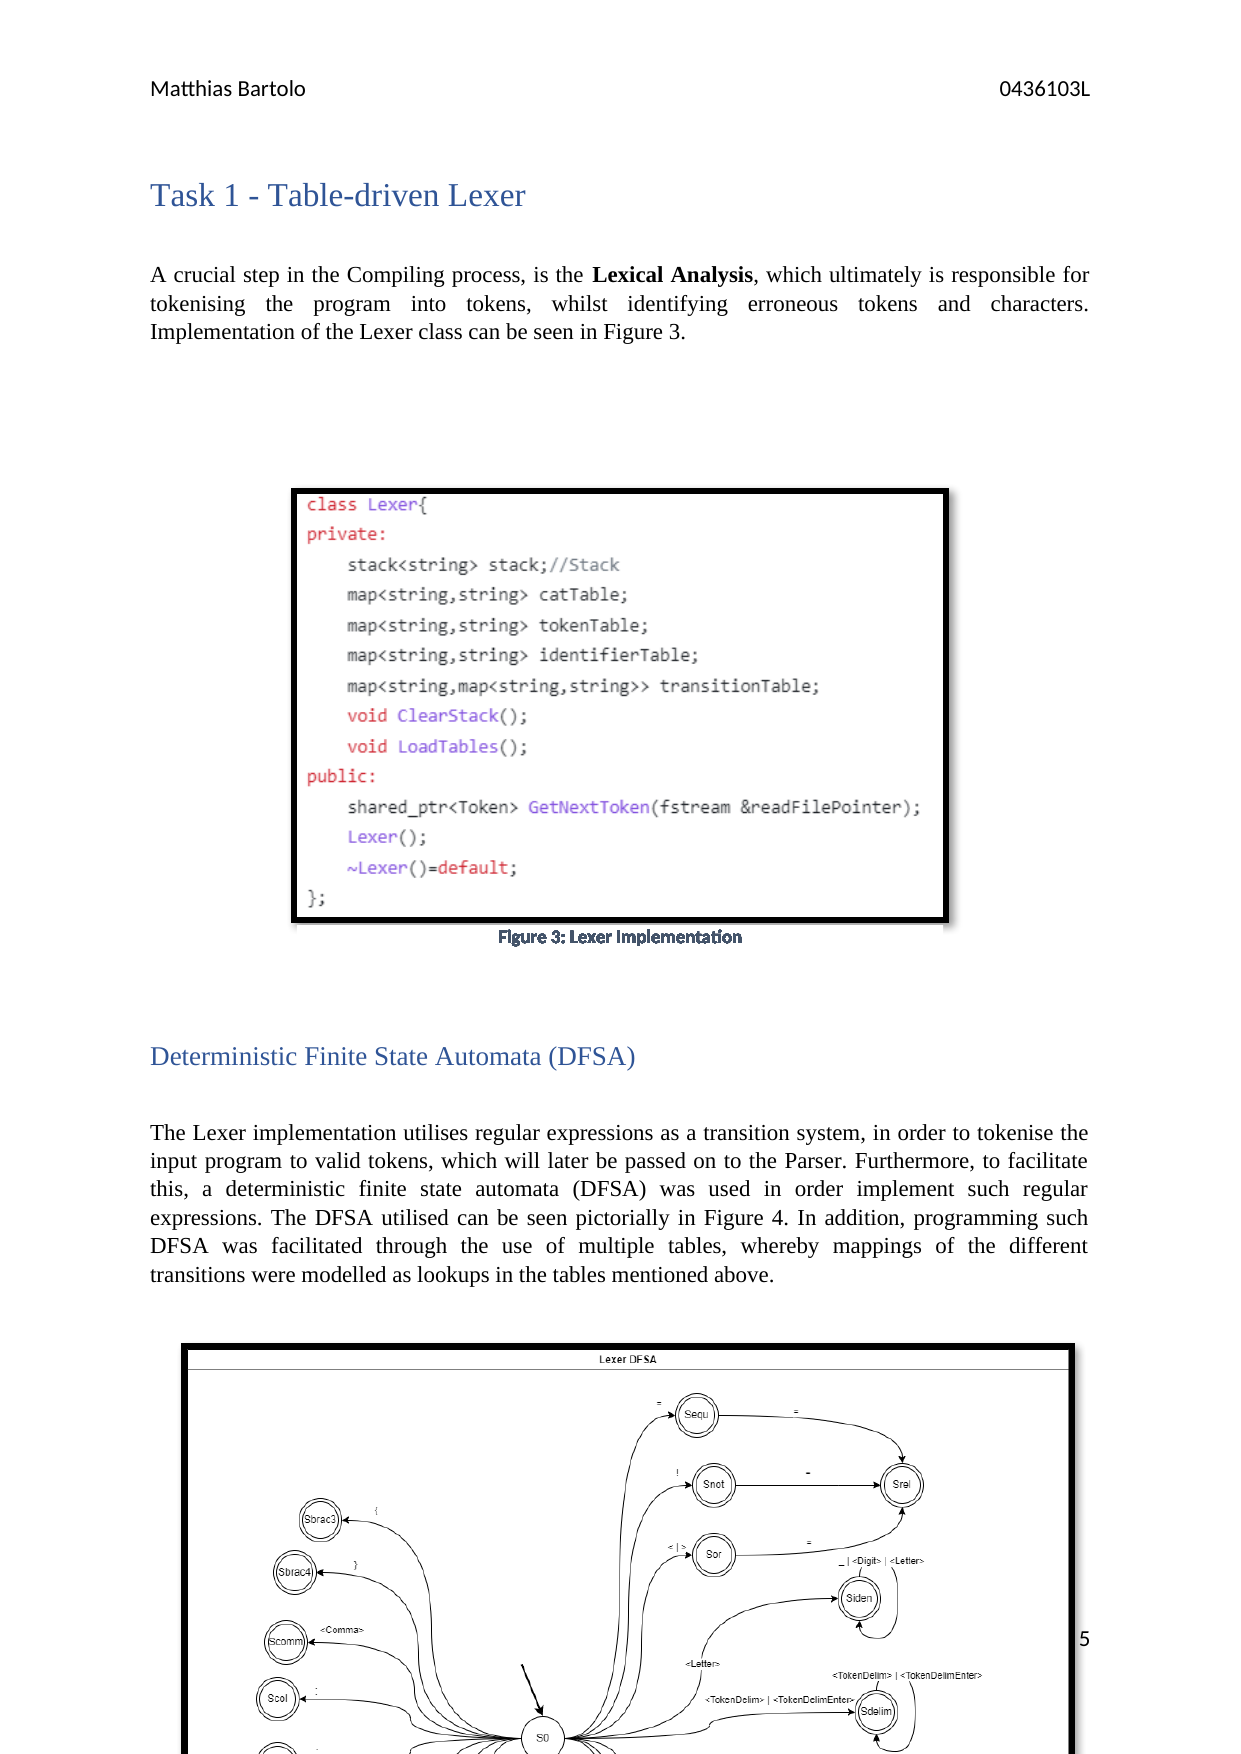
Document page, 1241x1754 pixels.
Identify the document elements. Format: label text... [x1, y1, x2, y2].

subtitle Deterministic Finite State Automata (DFSA) [150, 1040, 1090, 1071]
picture [297, 494, 943, 917]
text The Lexer implementation utilises regular expressions as a transition system, in order to tokenise the input program to valid tokens, which will later be passed on to the Parser. Furthermore, to facilitate this, a deterministic finite state automata (DFSA) was used in order implement such regular expressions. The DFSA utilised can be seen pictorially in Figure 4. In addition, programming such DFSA was facilitated through the use of multiple tables, whereby mappings of the different transitions were modelled as lookups in the tables mentioned above. [150, 1119, 1090, 1287]
subtitle Task 1 - Table-driven Lexer [150, 175, 1090, 213]
picture [187, 1349, 1069, 1754]
text A crucial step in the Compiling process, is the Lexical Analysis, which ultimately is responsible for tokenising the program into tokens, whilst identifying erroneous tokens and characters. Implementation of the Lexer class can be seen in Figure 3. [150, 261, 1090, 345]
